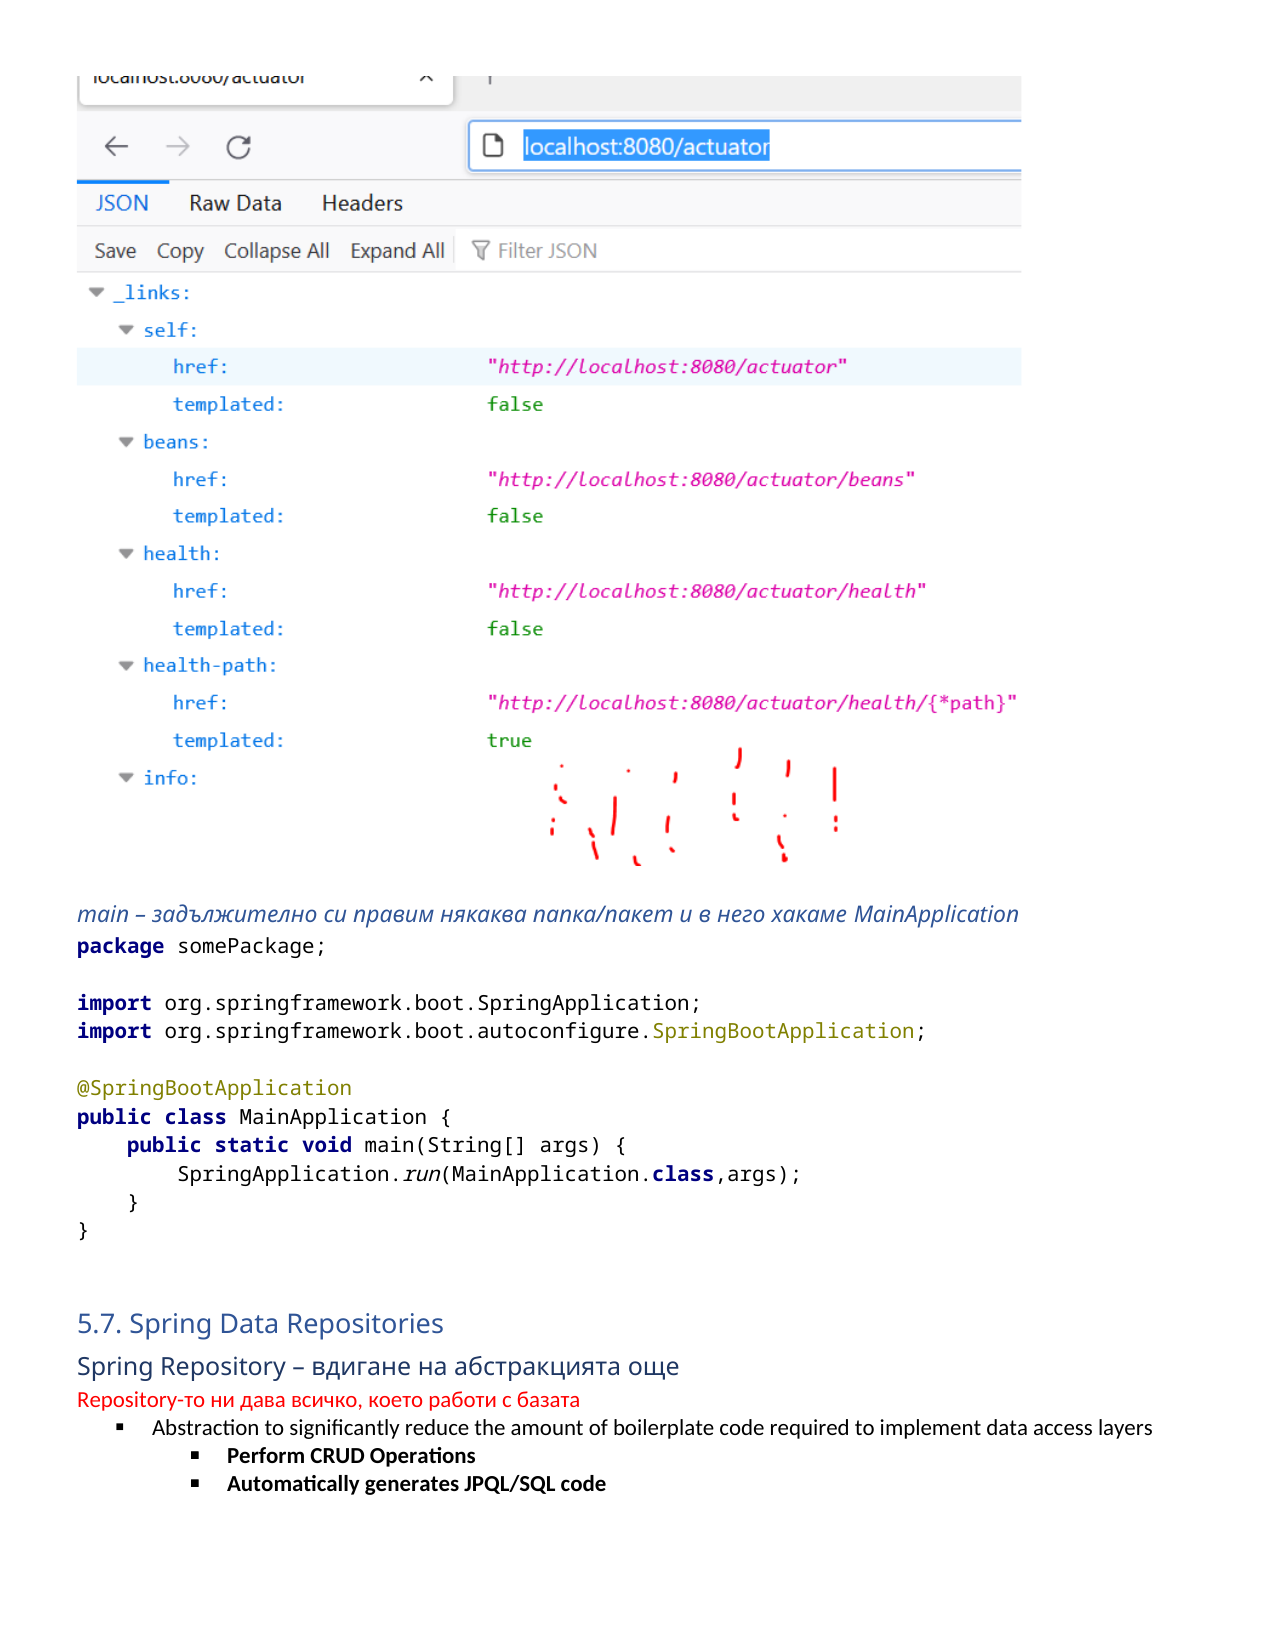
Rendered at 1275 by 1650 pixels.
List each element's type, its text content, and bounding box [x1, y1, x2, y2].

picture [76, 76, 1022, 866]
list Abstraction to significantly reduce the amount of boilerplate code required to implement data access layers [114, 1413, 1198, 1441]
subtitle 5.7. Spring Data Repositories [77, 1304, 1198, 1341]
list Automatically generates JPQL/SQL code [189, 1469, 1198, 1497]
subtitle Spring Repository – вдигане на абстракцията още [77, 1348, 1198, 1382]
text package somePackage; import org.springframework.boot.SpringApplication; import org.springframework.boot.autoconfigure.SpringBootApplication; @SpringBootApplication public class MainApplication { public static void main(String[] args) { SpringApplication.run(MainApplication.class,args); } } [77, 931, 1198, 1244]
list Perform CRUD Operations [189, 1441, 1198, 1469]
subtitle main – задължително си правим някаква папка/пакет и в него хакаме MainApplication [77, 897, 1198, 929]
text Repository-то ни дава всичко, което работи с базата [77, 1385, 1198, 1413]
